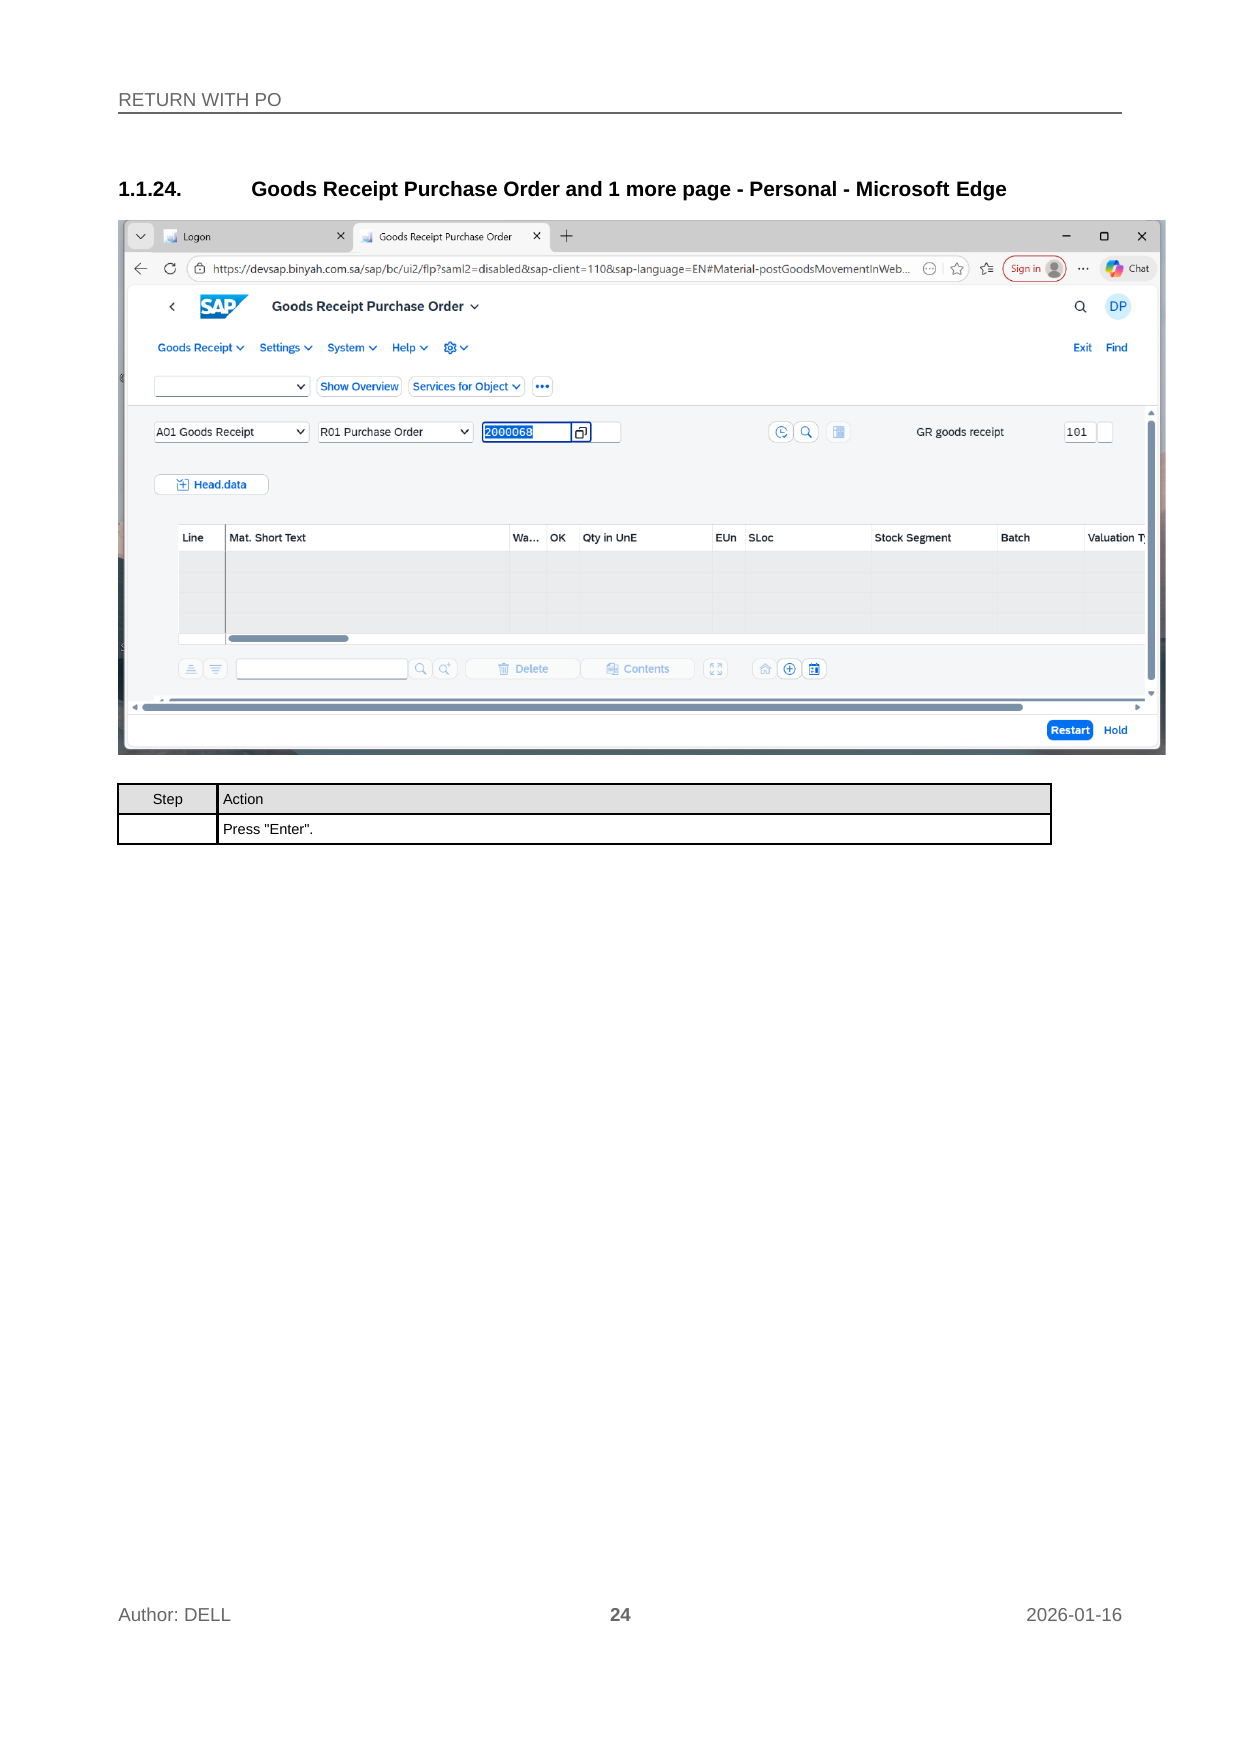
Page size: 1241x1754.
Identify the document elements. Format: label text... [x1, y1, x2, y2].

text Goods Receipt Purchase Order and 1 more page - Personal - Microsoft​ Edge [118, 177, 1122, 201]
table_cell [119, 815, 216, 843]
table_cell Press "Enter". [219, 815, 1050, 843]
table_header Step [119, 785, 216, 813]
picture [118, 220, 1166, 755]
table_header Action [219, 785, 1050, 813]
